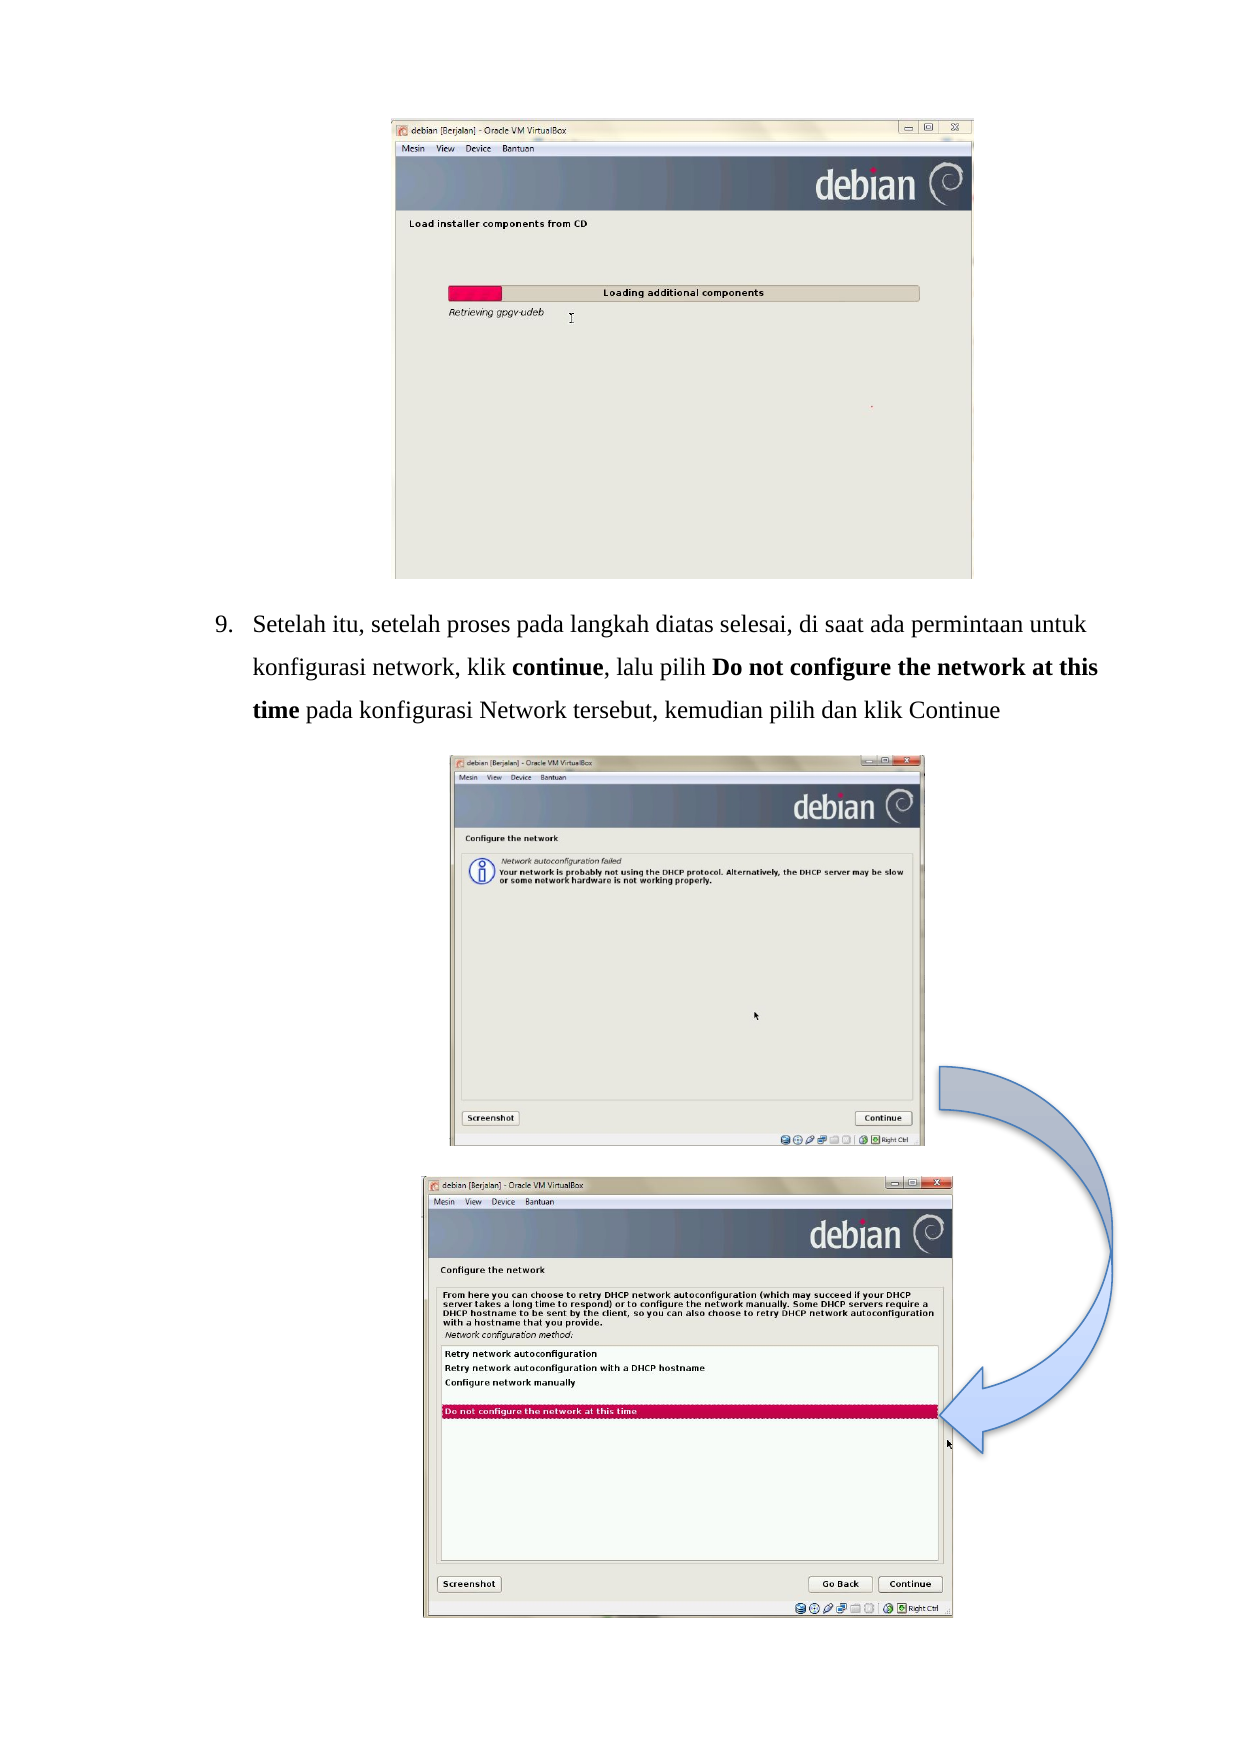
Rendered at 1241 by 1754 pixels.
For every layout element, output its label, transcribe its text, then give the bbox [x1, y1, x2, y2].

picture [391, 118, 974, 579]
picture [449, 755, 925, 1146]
picture [421, 1176, 954, 1618]
list Setelah itu, setelah proses pada langkah diatas selesai, di saat ada permintaan untuk konfigurasi network, klik continue, lalu pilih Do not configure the network at this time pada konfigurasi Network tersebut, kemudian pilih dan klik Continue [215, 609, 1122, 724]
